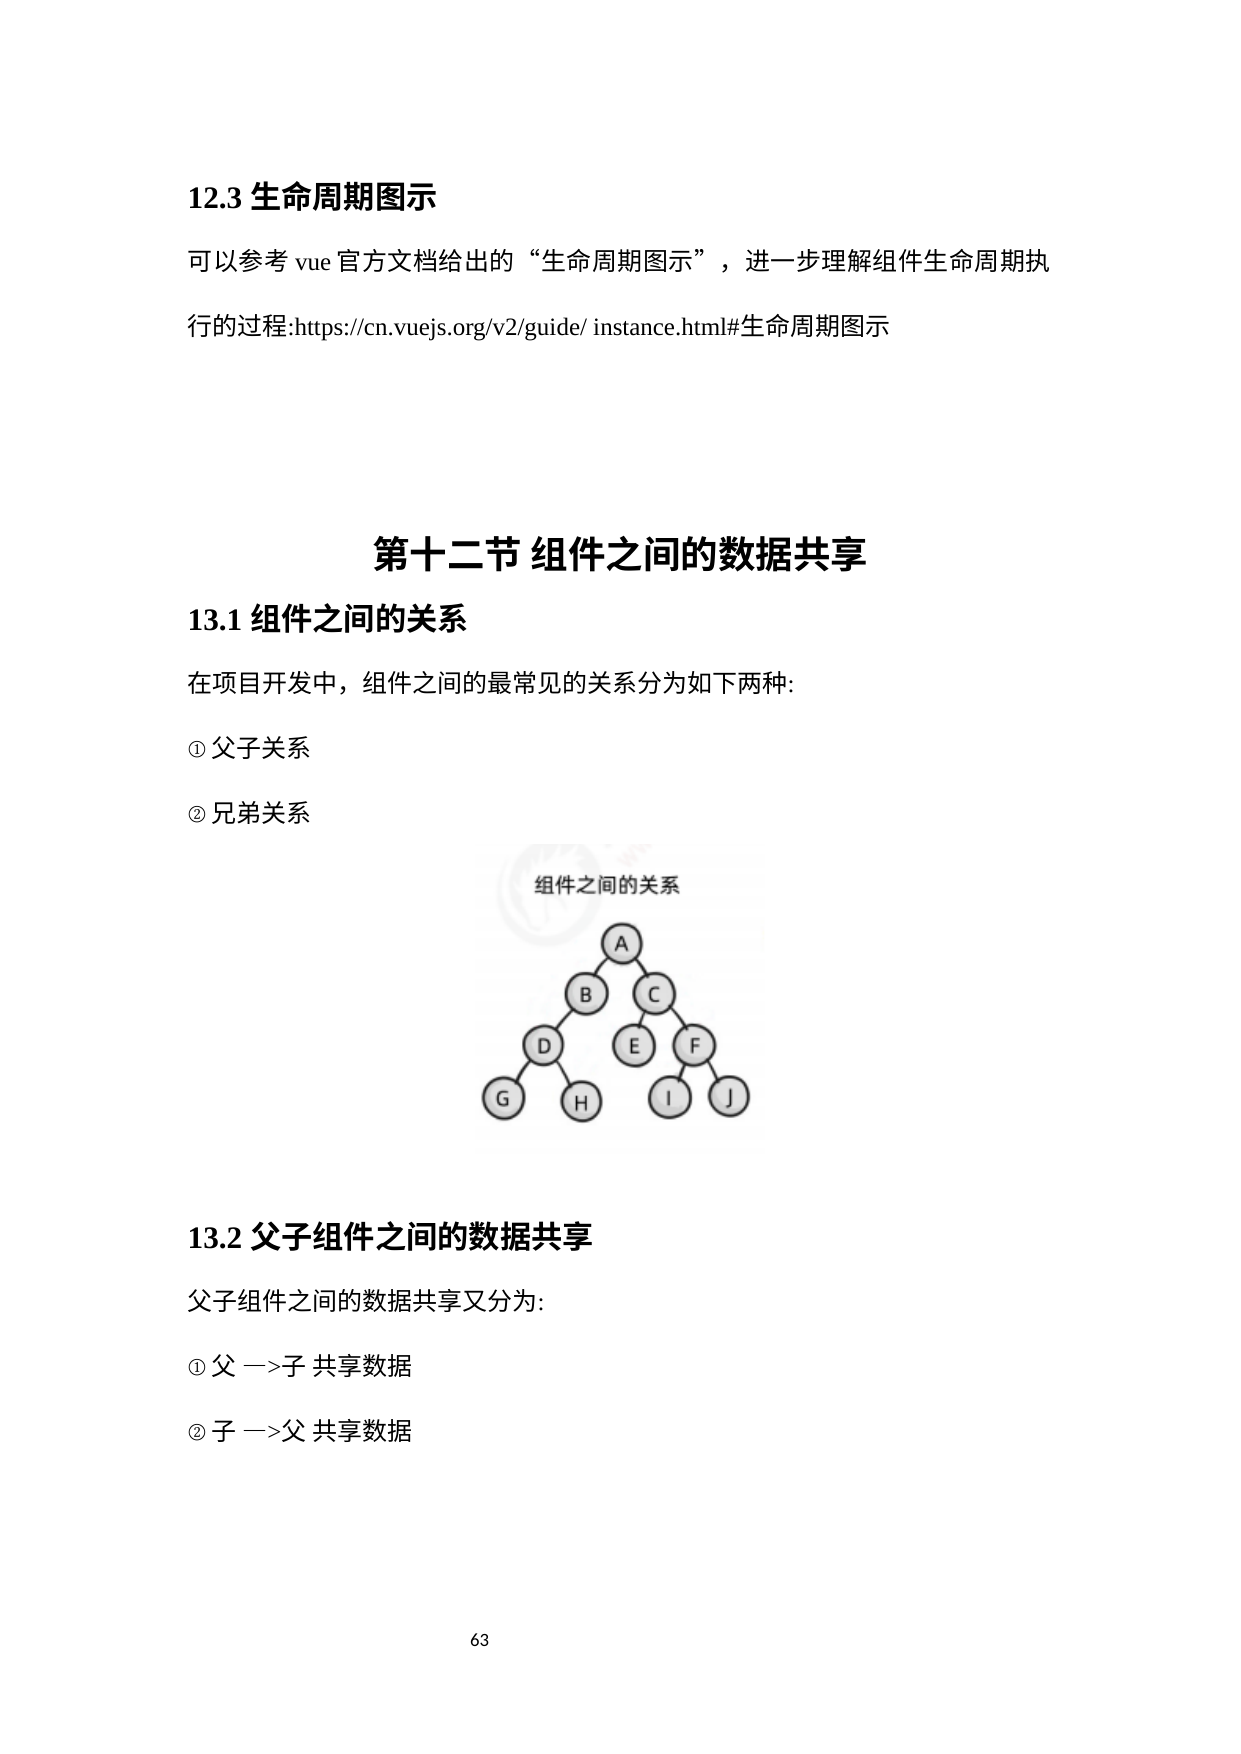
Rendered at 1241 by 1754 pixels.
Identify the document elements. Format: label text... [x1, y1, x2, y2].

text 可以参考vue官方文档给出的“生命周期图示”，进一步理解组件生命周期执行的过程:https://cn.vuejs.org/v2/guide/ instance.html#生命周期图示 [187, 227, 1053, 357]
text 父子组件之间的数据共享又分为: [187, 1267, 1053, 1332]
text 12.3 生命周期图示 [187, 162, 1053, 227]
text 13.2 父子组件之间的数据共享 [187, 1202, 1053, 1267]
text 13.1 组件之间的关系 [187, 584, 1053, 649]
text ②子 —>父 共享数据 [187, 1397, 1053, 1462]
text 在项目开发中，组件之间的最常见的关系分为如下两种: [187, 649, 1053, 714]
text ①父 —>子 共享数据 [187, 1332, 1053, 1397]
text ①父子关系 [187, 714, 1053, 779]
text ②兄弟关系 [187, 779, 1053, 844]
picture [474, 844, 766, 1154]
list 第十二节 组件之间的数据共享 [187, 519, 1053, 584]
